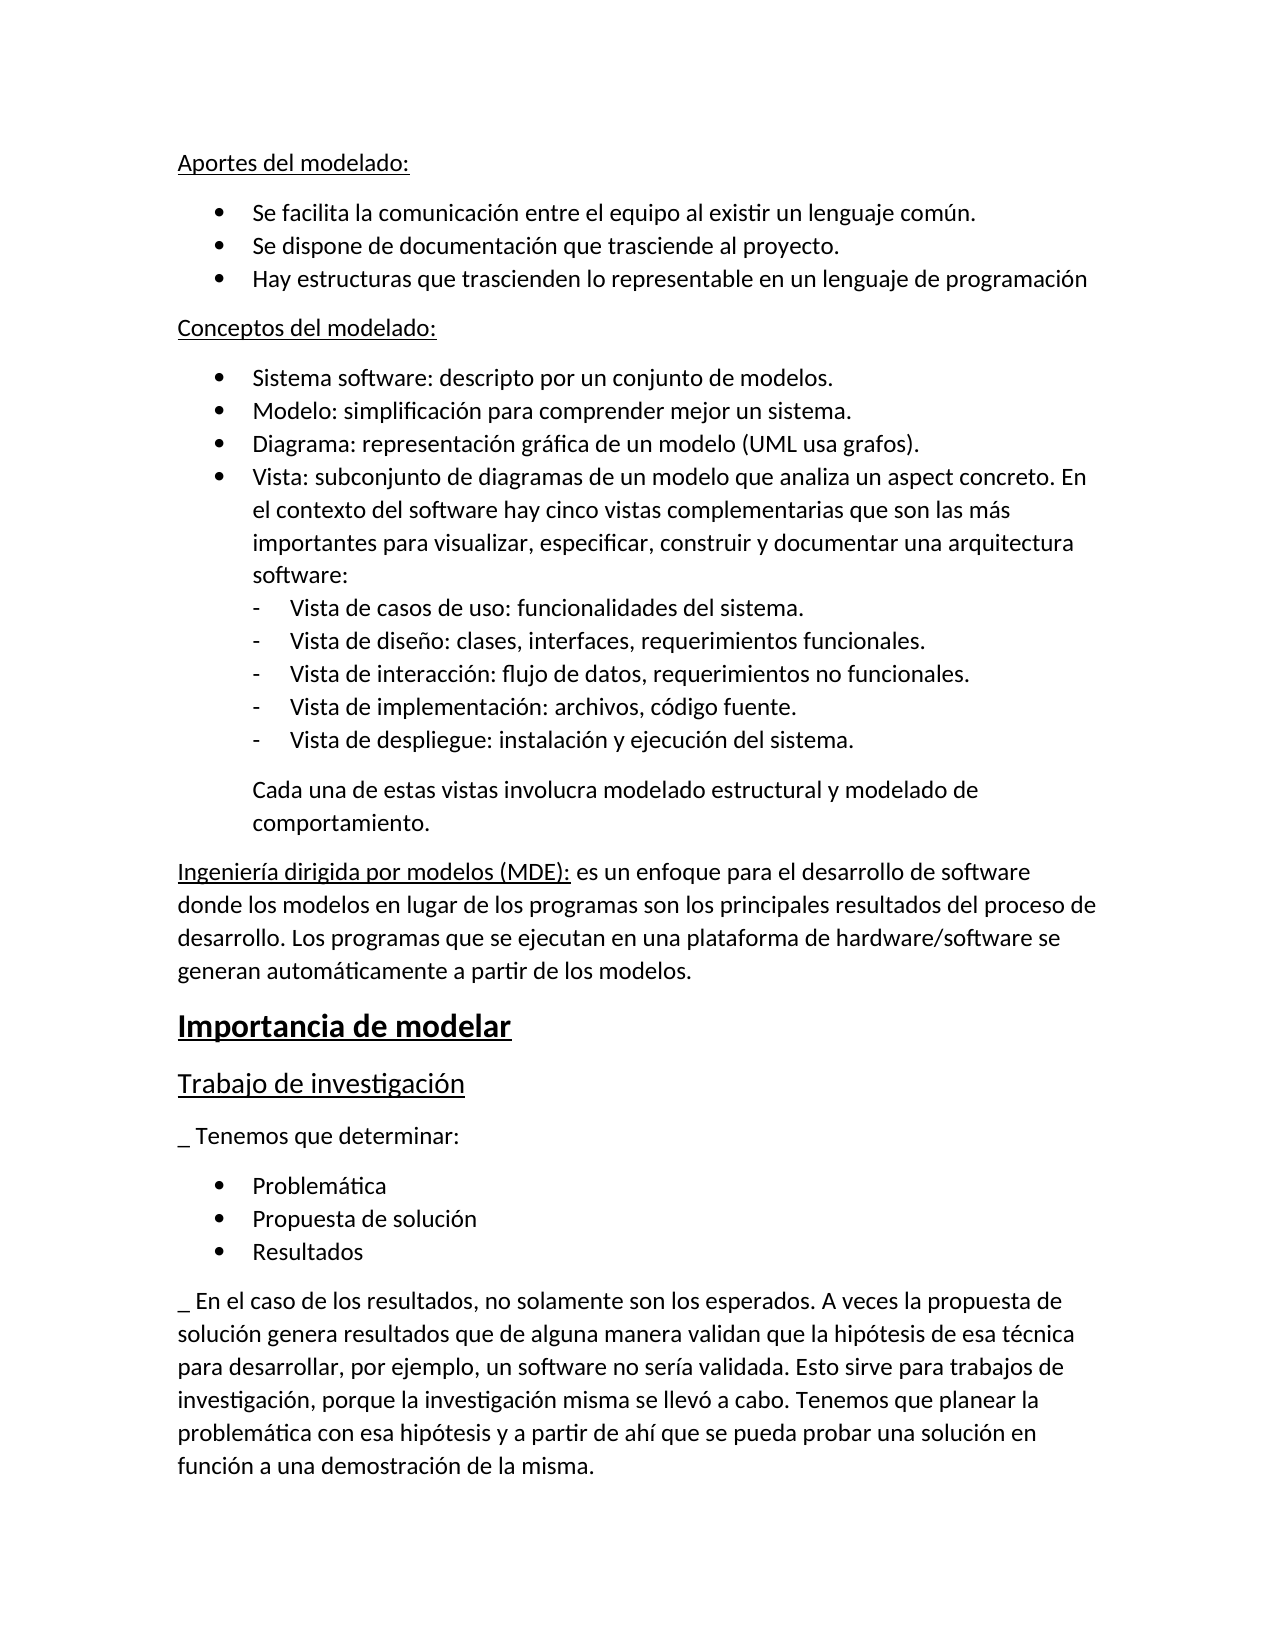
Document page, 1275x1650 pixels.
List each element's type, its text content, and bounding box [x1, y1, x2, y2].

text Importancia de modelar [177, 1005, 1098, 1045]
list Propuesta de solución [215, 1203, 1098, 1233]
list Diagrama: representación gráfica de un modelo (UML usa grafos). [215, 428, 1098, 458]
list Vista de interacción: flujo de datos, requerimientos no funcionales. [252, 658, 1098, 689]
text _ En el caso de los resultados, no solamente son los esperados. A veces la propuesta de solución genera resultados que de alguna manera validan que la hipótesis de esa técnica para desarrollar, por ejemplo, un software no sería validada. Esto sirve para trabajos de investigación, porque la investigación misma se llevó a cabo. Tenemos que planear la problemática con esa hipótesis y a partir de ahí que se pueda probar una solución en función a una demostración de la misma. [177, 1285, 1098, 1481]
list Sistema software: descripto por un conjunto de modelos. [215, 362, 1098, 393]
list Vista de casos de uso: funcionalidades del sistema. [252, 593, 1098, 623]
list Se facilita la comunicación entre el equipo al existir un lenguaje común. [215, 197, 1098, 228]
list Hay estructuras que trascienden lo representable en un lenguaje de programación [215, 263, 1098, 293]
list Vista de despliegue: instalación y ejecución del sistema. [252, 724, 1098, 755]
list Vista: subconjunto de diagramas de un modelo que analiza un aspect concreto. En el contexto del software hay cinco vistas complementarias que son las más importantes para visualizar, especificar, construir y documentar una arquitectura software: [215, 461, 1098, 590]
list Problemática [215, 1170, 1098, 1201]
list Vista de diseño: clases, interfaces, requerimientos funcionales. [252, 626, 1098, 656]
list Vista de implementación: archivos, código fuente. [252, 691, 1098, 722]
text Trabajo de investigación [177, 1065, 1098, 1101]
text Conceptos del modelado: [177, 313, 1098, 343]
list Resultados [215, 1236, 1098, 1266]
text Aportes del modelado: [177, 148, 1098, 178]
text _ Tenemos que determinar: [177, 1120, 1098, 1151]
text Ingeniería dirigida por modelos (MDE): es un enfoque para el desarrollo de software donde los modelos en lugar de los programas son los principales resultados del proceso de desarrollo. Los programas que se ejecutan en una plataforma de hardware/software se generan automáticamente a partir de los modelos. [177, 856, 1098, 986]
text Cada una de estas vistas involucra modelado estructural y modelado de comportamiento. [252, 774, 1098, 837]
list Se dispone de documentación que trasciende al proyecto. [215, 230, 1098, 261]
list Modelo: simplificación para comprender mejor un sistema. [215, 395, 1098, 426]
